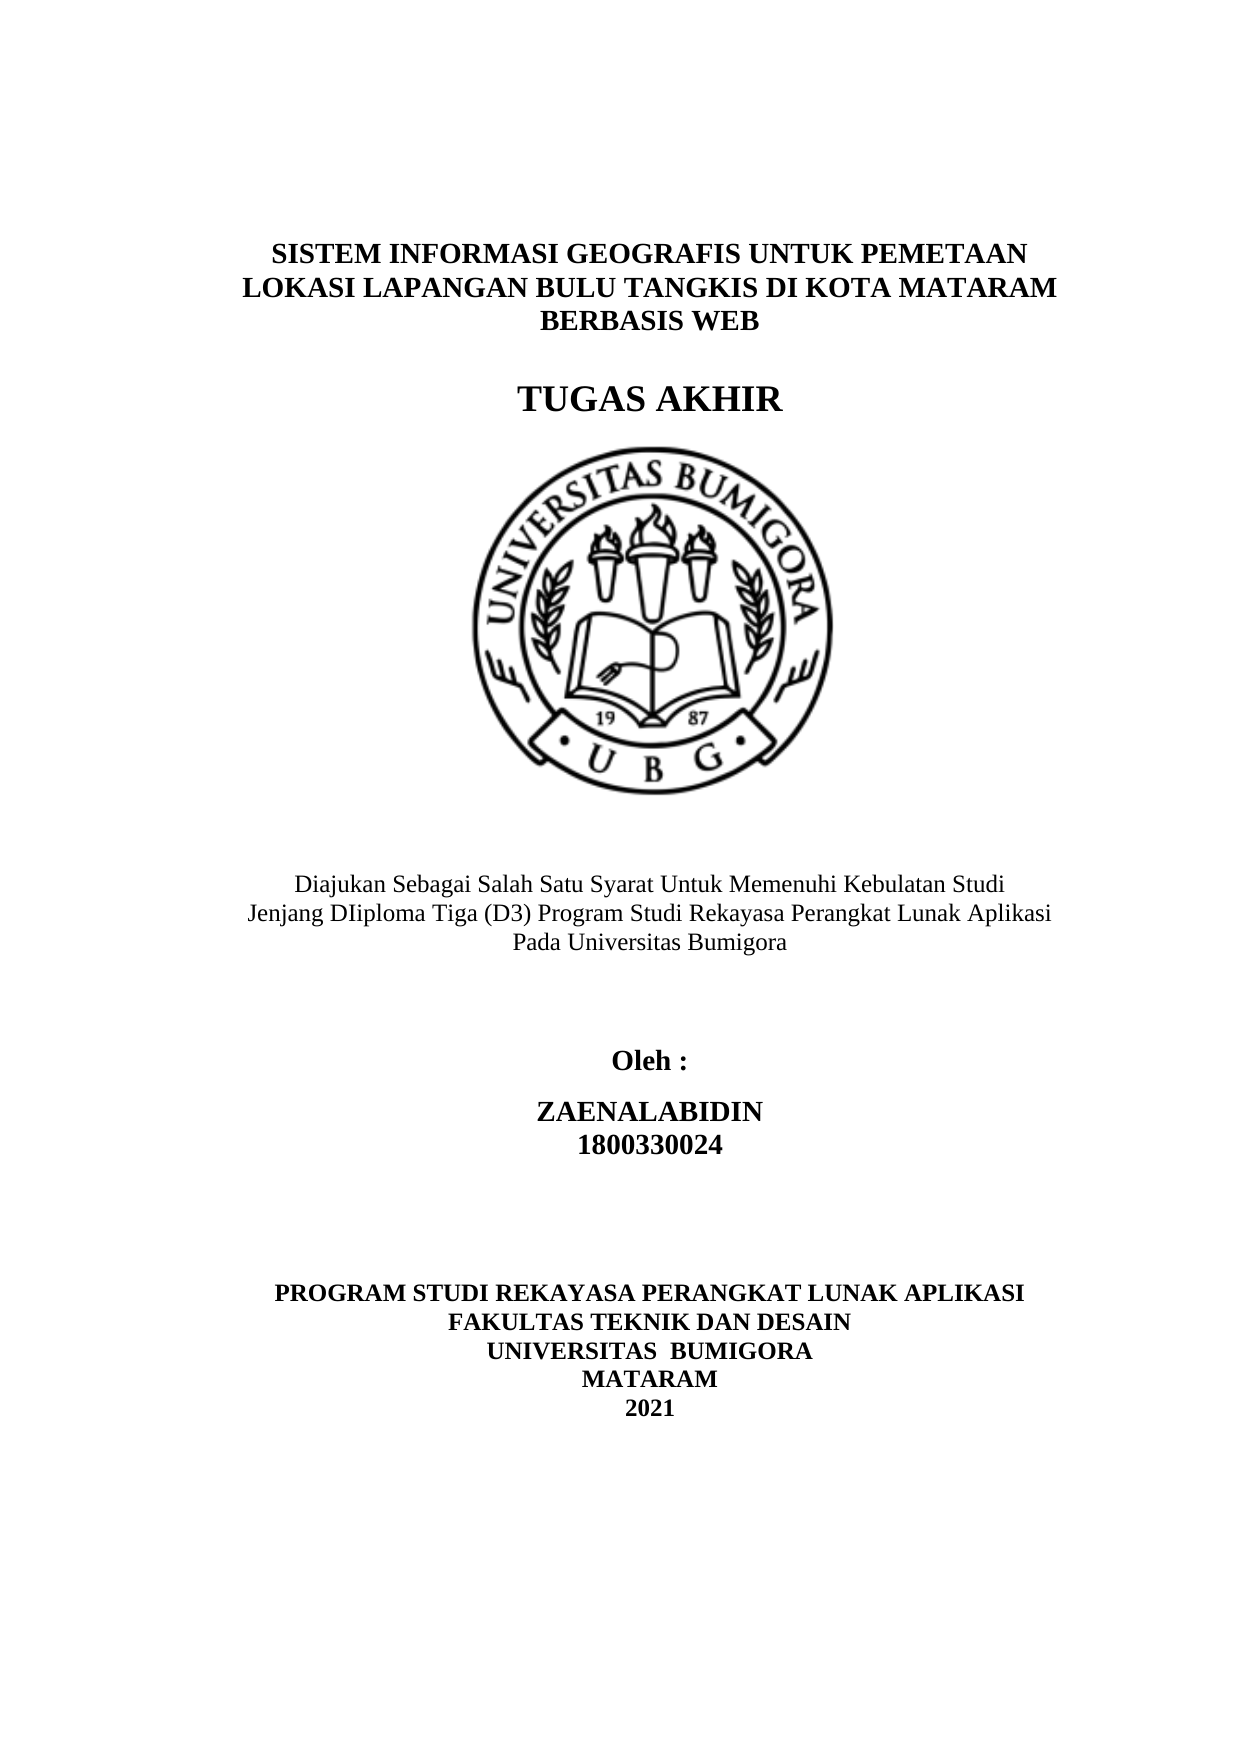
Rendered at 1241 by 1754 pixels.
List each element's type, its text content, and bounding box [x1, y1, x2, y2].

text Pada Universitas Bumigora [236, 927, 1063, 956]
text 1800330024 [236, 1127, 1063, 1161]
text SISTEM INFORMASI GEOGRAFIS UNTUK PEMETAAN LOKASI LAPANGAN BULU TANGKIS DI KOTA MATARAM BERBASIS WEB [236, 236, 1063, 337]
text 2021 [236, 1393, 1063, 1422]
text Diajukan Sebagai Salah Satu Syarat Untuk Memenuhi Kebulatan Studi [236, 869, 1063, 898]
text ZAENALABIDIN [236, 1094, 1063, 1127]
text Oleh : [536, 1043, 1078, 1077]
text UNIVERSITAS BUMIGORA [236, 1336, 1063, 1364]
text TUGAS AKHIR [236, 376, 1063, 419]
text FAKULTAS TEKNIK DAN DESAIN [236, 1307, 1063, 1336]
text Jenjang DIiploma Tiga (D3) Program Studi Rekayasa Perangkat Lunak Aplikasi [236, 898, 1063, 927]
picture [465, 441, 834, 810]
text MATARAM [236, 1364, 1063, 1393]
text PROGRAM STUDI REKAYASA PERANGKAT LUNAK APLIKASI [236, 1278, 1063, 1307]
